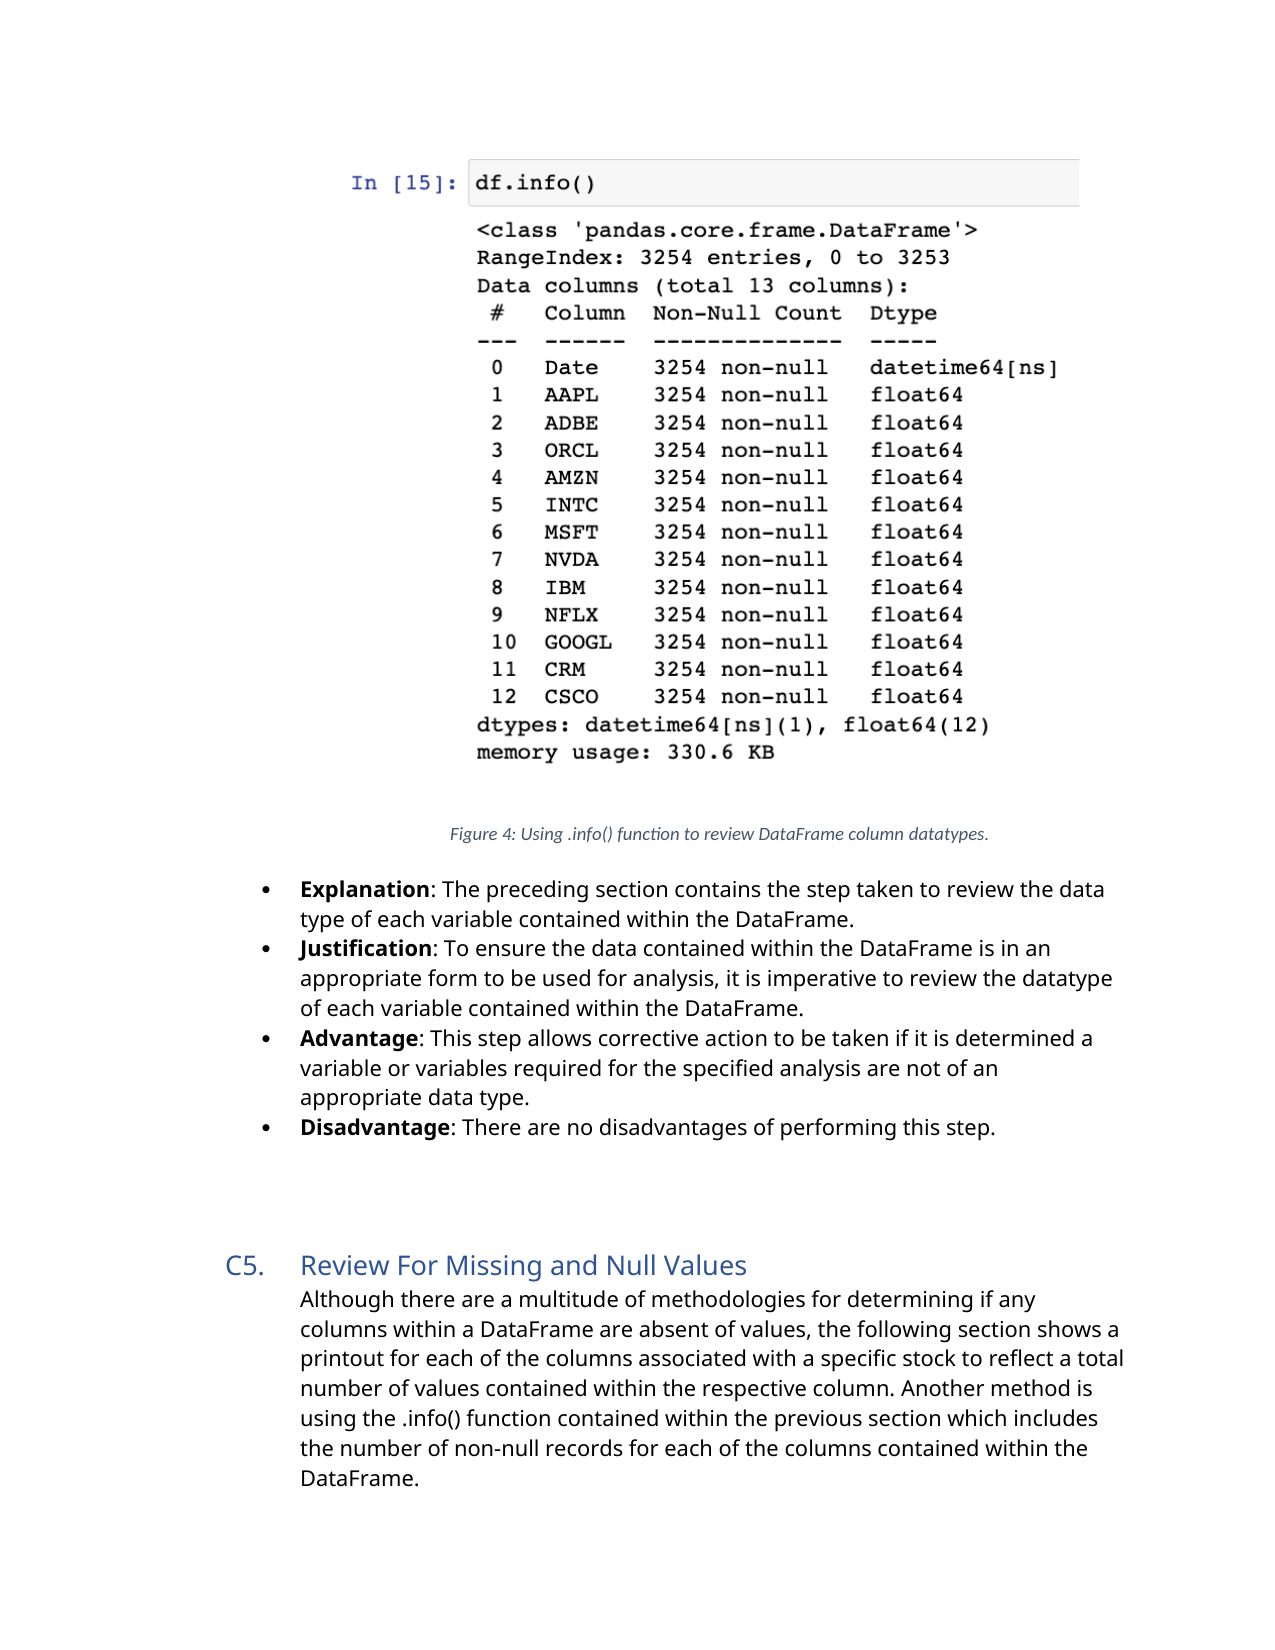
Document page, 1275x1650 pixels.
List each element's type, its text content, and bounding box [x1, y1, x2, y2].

list Justification: To ensure the data contained within the DataFrame is in an appropriate form to be used for analysis, it is imperative to review the datatype of each variable contained within the DataFrame. [262, 933, 1125, 1023]
list Disadvantage: There are no disadvantages of performing this step. [262, 1112, 1125, 1142]
list Explanation: The preceding section contains the step taken to review the data type of each variable contained within the DataFrame. [262, 874, 1125, 933]
text Although there are a multitude of methodologies for determining if any columns within a DataFrame are absent of values, the following section shows a printout for each of the columns associated with a specific stock to reflect a total number of values contained within the respective column. Another method is using the .info() function contained within the previous section which includes the number of non-null records for each of the columns contained within the DataFrame. [300, 1373, 1125, 1492]
text Although there are a multitude of methodologies for determining if any columns within a DataFrame are absent of values, the following section shows a printout for each of the columns associated with a specific stock to reflect a total number of values contained within the respective column. Another method is using the .info() function contained within the previous section which includes the number of non-null records for each of the columns contained within the DataFrame. [300, 1284, 1125, 1343]
list Advantage: This step allows corrective action to be taken if it is determined a variable or variables required for the specified analysis are not of an appropriate data type. [262, 1023, 1125, 1112]
picture [300, 150, 1080, 793]
subtitle C5. Review For Missing and Null Values [225, 1247, 1125, 1284]
